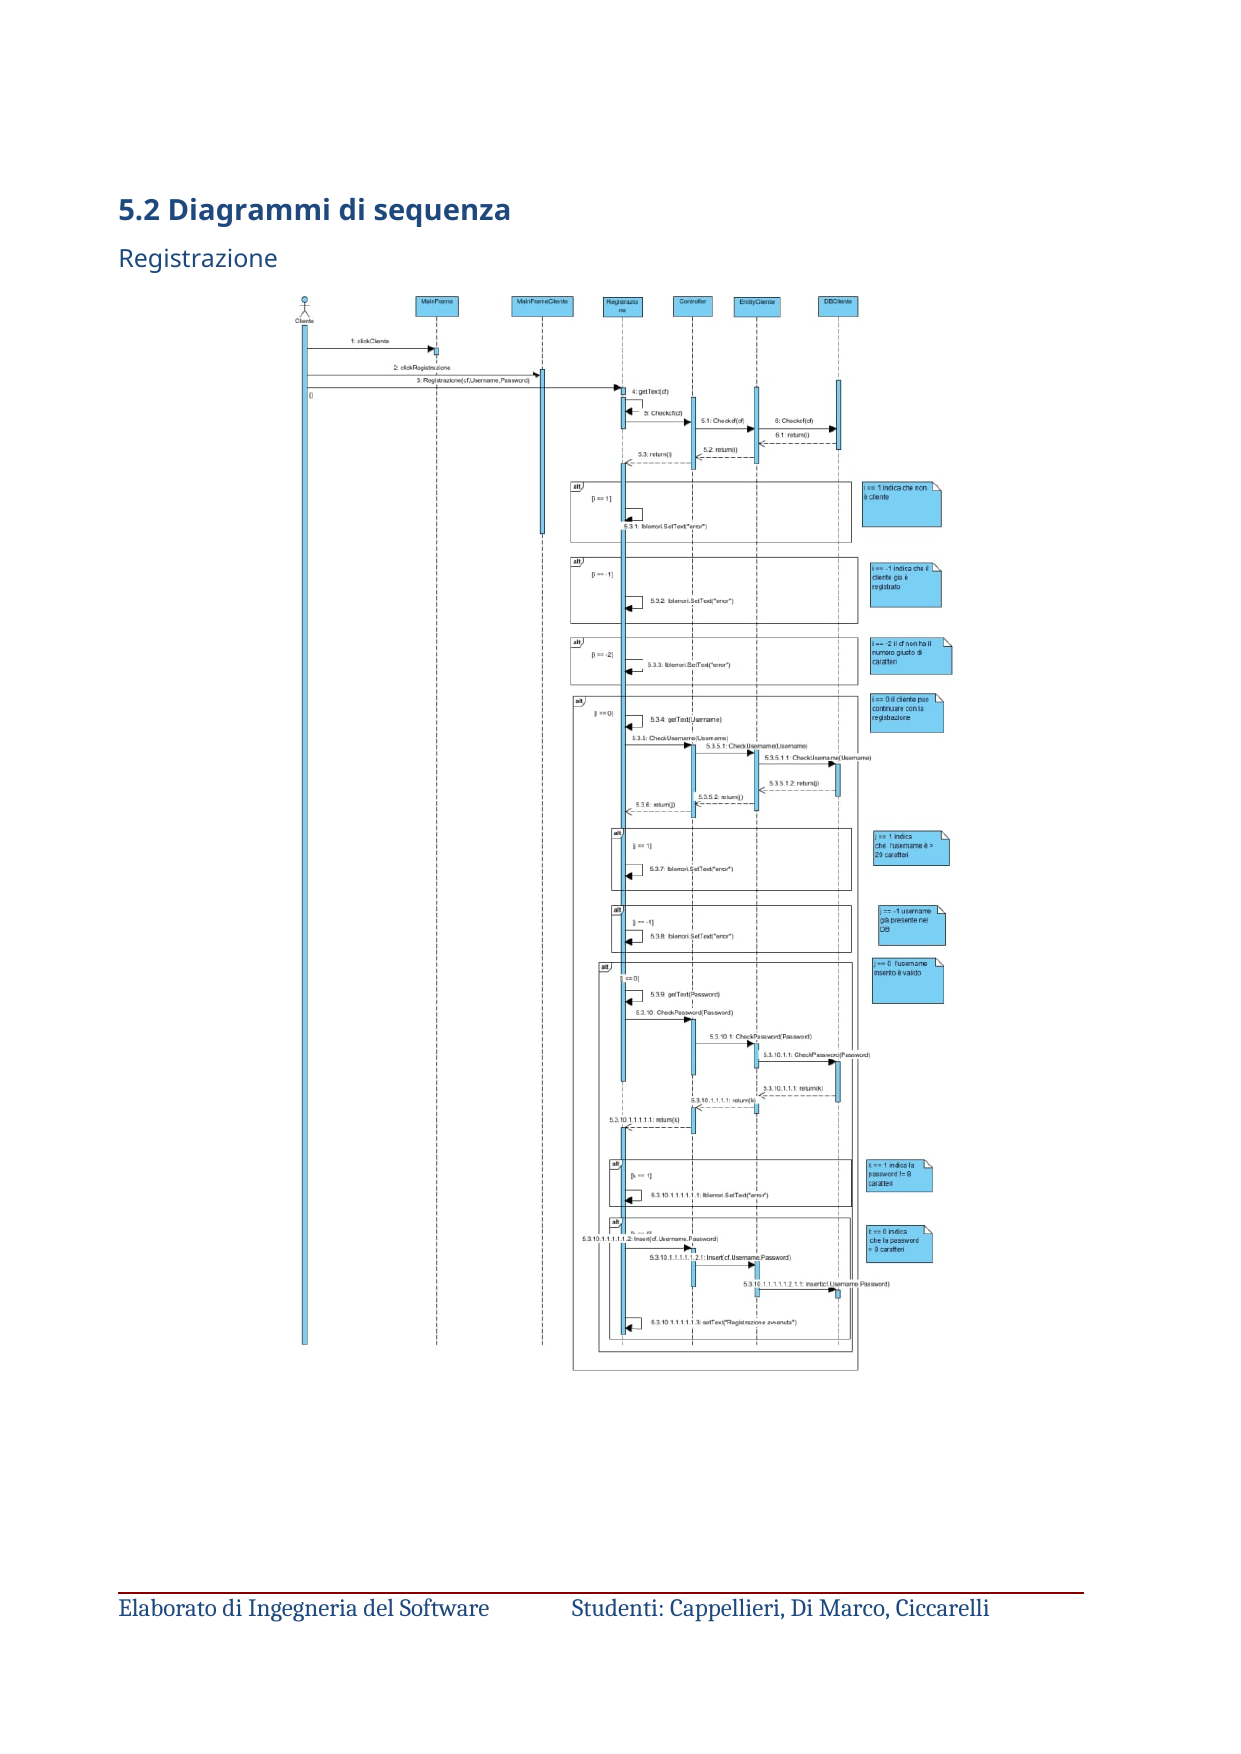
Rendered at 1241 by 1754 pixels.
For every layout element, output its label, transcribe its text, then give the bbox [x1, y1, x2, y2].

picture [286, 296, 954, 1371]
text Registrazione [118, 241, 1122, 275]
subtitle Diagrammi di sequenza [118, 189, 1122, 228]
